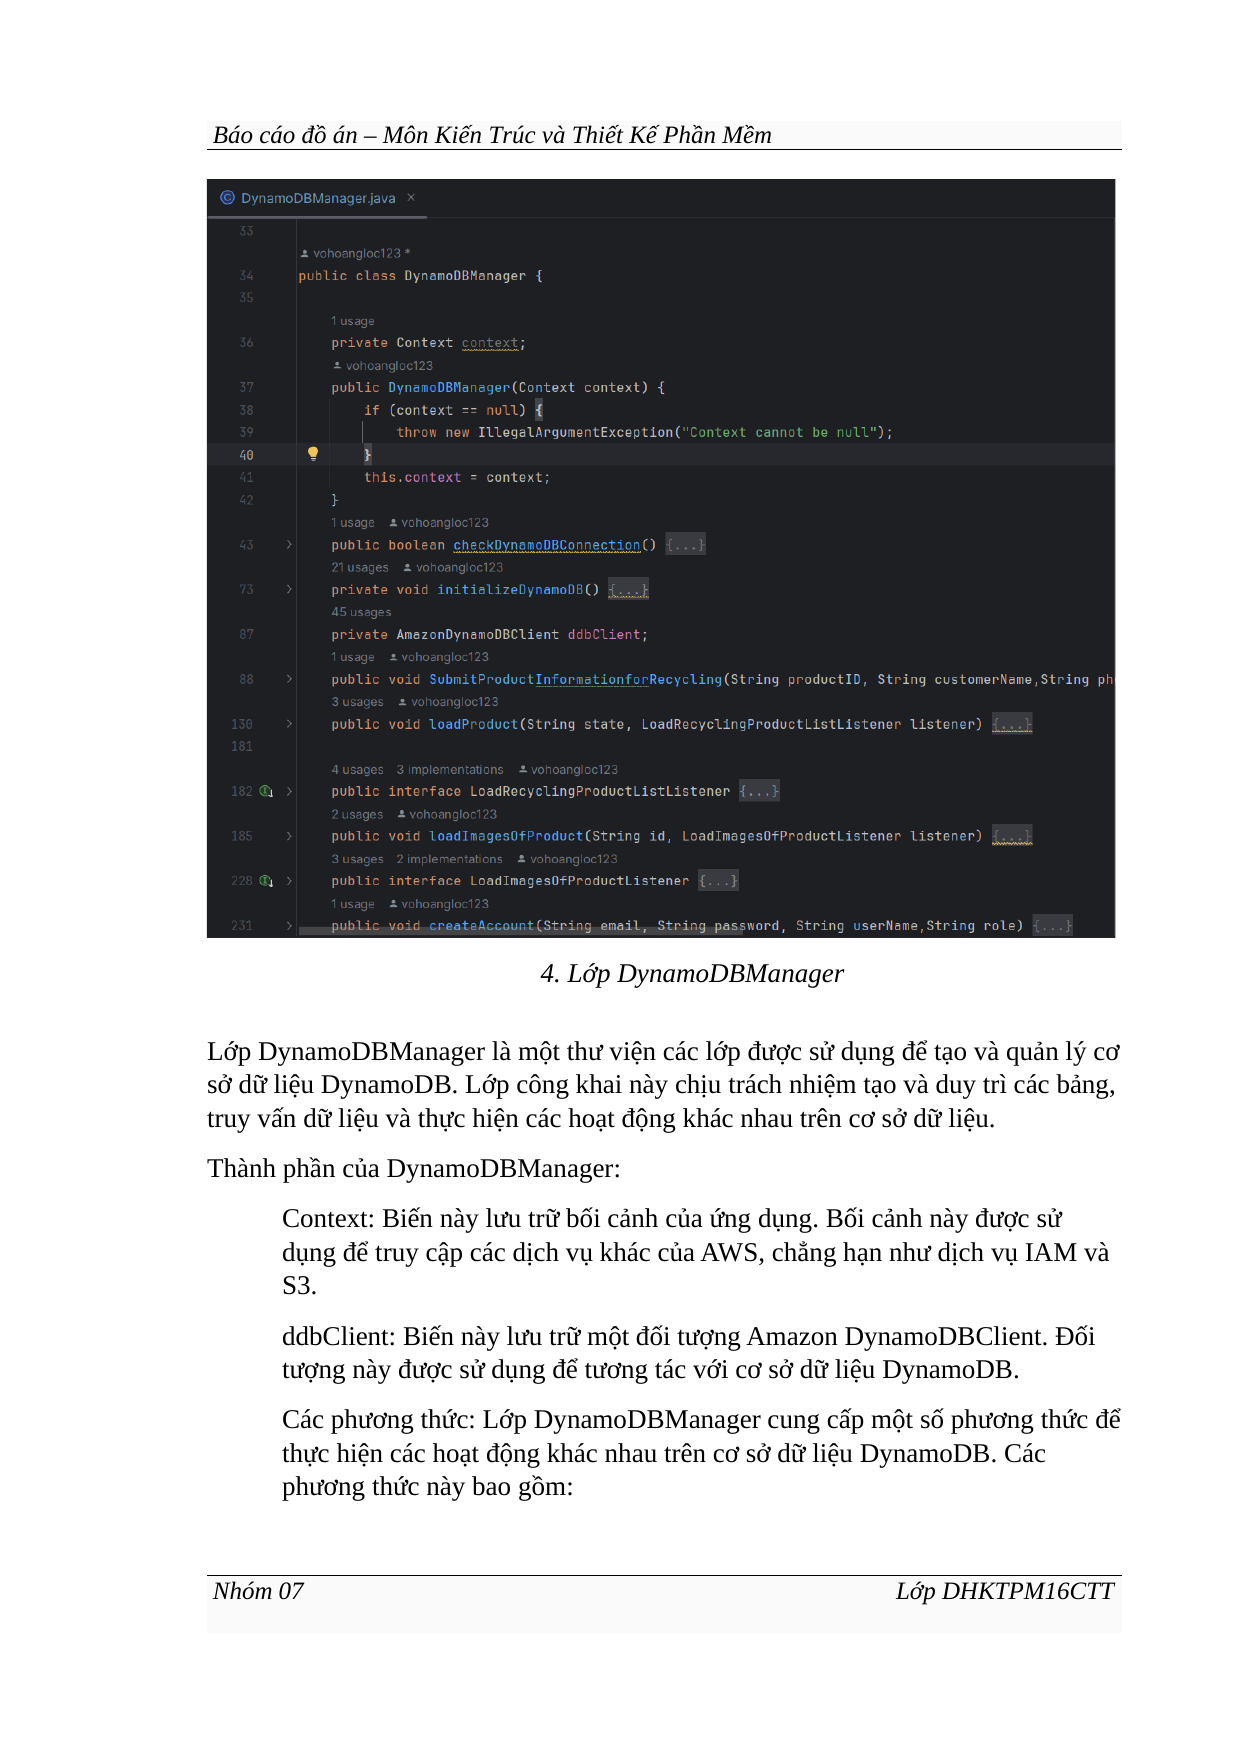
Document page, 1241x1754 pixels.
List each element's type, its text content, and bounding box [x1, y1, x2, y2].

text ddbClient: Biến này lưu trữ một đối tượng Amazon DynamoDBClient. Đối tượng này được sử dụng để tương tác với cơ sở dữ liệu DynamoDB. [282, 1319, 1122, 1384]
text Lớp DynamoDBManager là một thư viện các lớp được sử dụng để tạo và quản lý cơ sở dữ liệu DynamoDB. Lớp công khai này chịu trách nhiệm tạo và duy trì các bảng, truy vấn dữ liệu và thực hiện các hoạt động khác nhau trên cơ sở dữ liệu. [207, 1035, 1122, 1133]
text 4. Lớp DynamoDBManager [207, 957, 1122, 988]
text Các phương thức: Lớp DynamoDBManager cung cấp một số phương thức để thực hiện các hoạt động khác nhau trên cơ sở dữ liệu DynamoDB. Các phương thức này bao gồm: [282, 1403, 1122, 1502]
picture [206, 179, 1116, 938]
text Context: Biến này lưu trữ bối cảnh của ứng dụng. Bối cảnh này được sử dụng để truy cập các dịch vụ khác của AWS, chẳng hạn như dịch vụ IAM và S3. [282, 1202, 1122, 1301]
text Thành phần của DynamoDBManager: [207, 1152, 1122, 1183]
